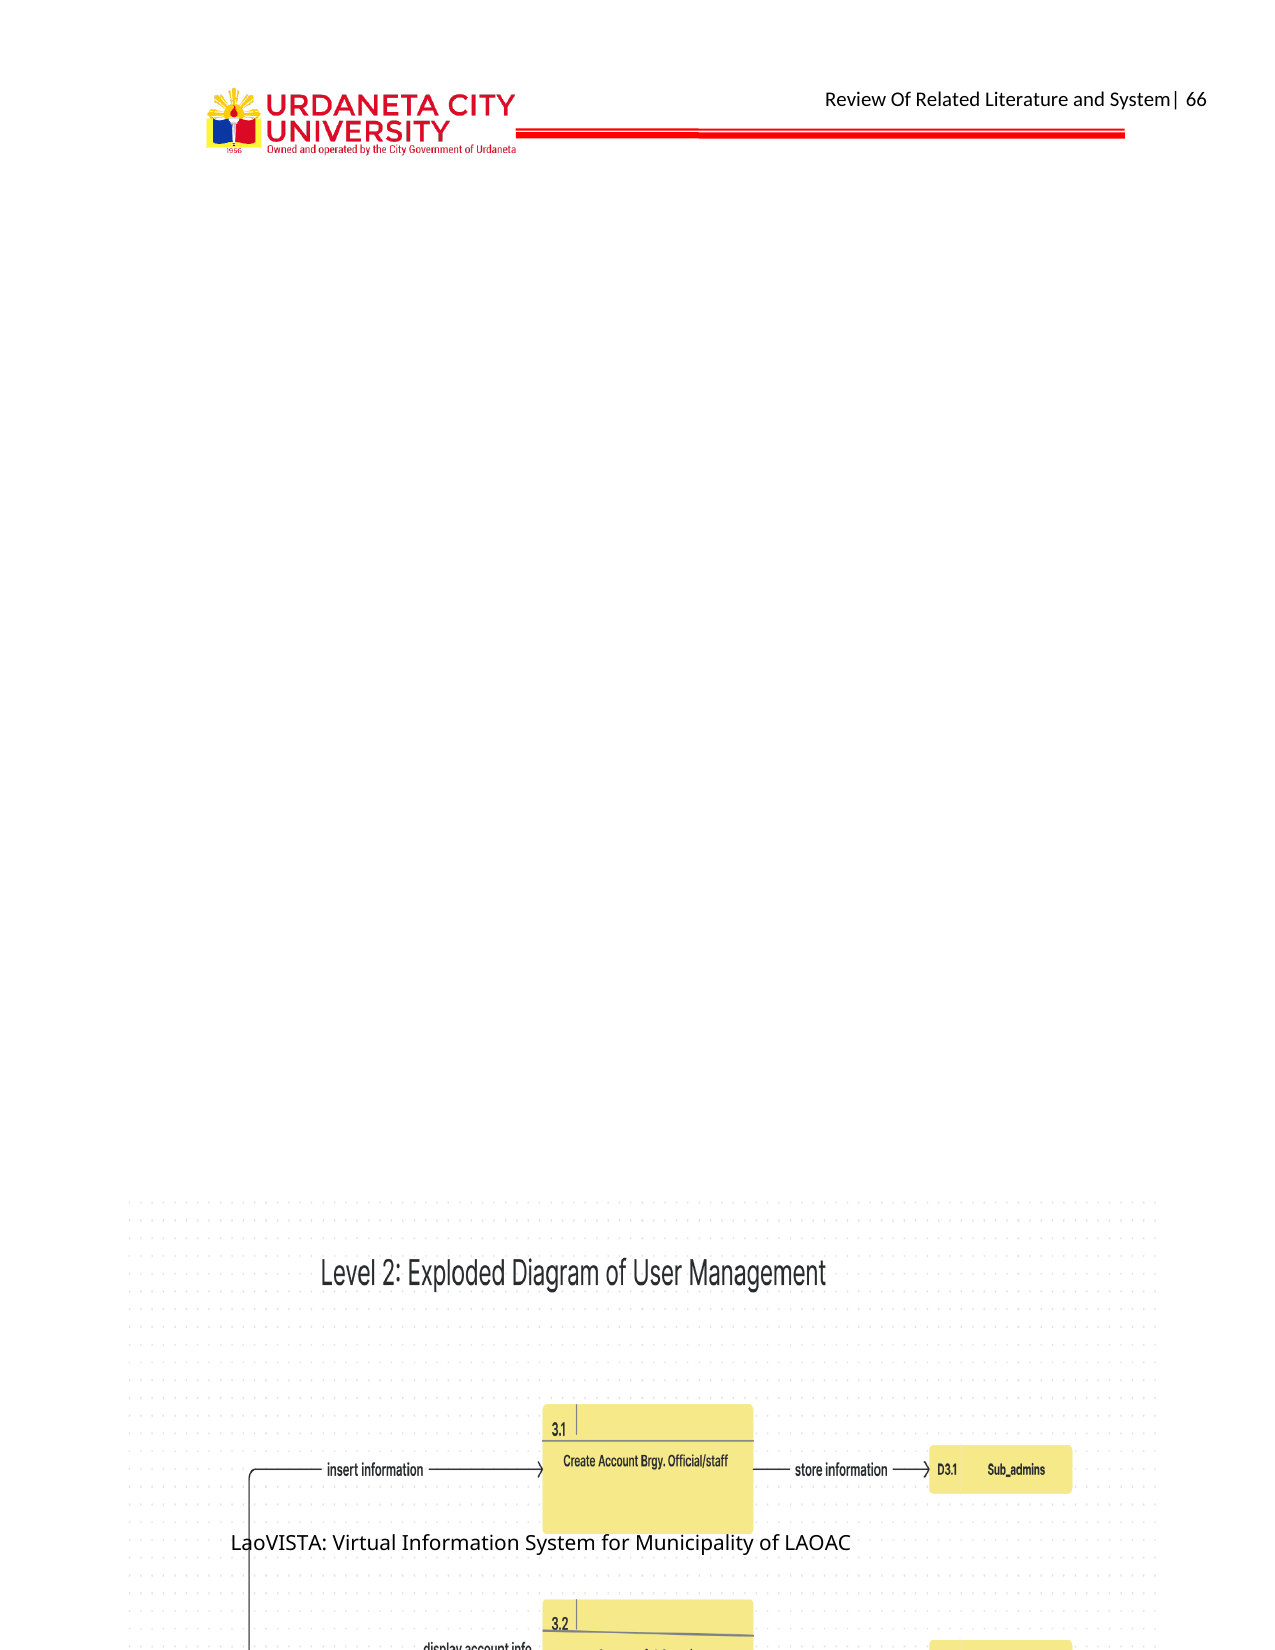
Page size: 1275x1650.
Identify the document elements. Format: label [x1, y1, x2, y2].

picture [125, 1189, 1160, 1650]
picture [206, 87, 516, 156]
